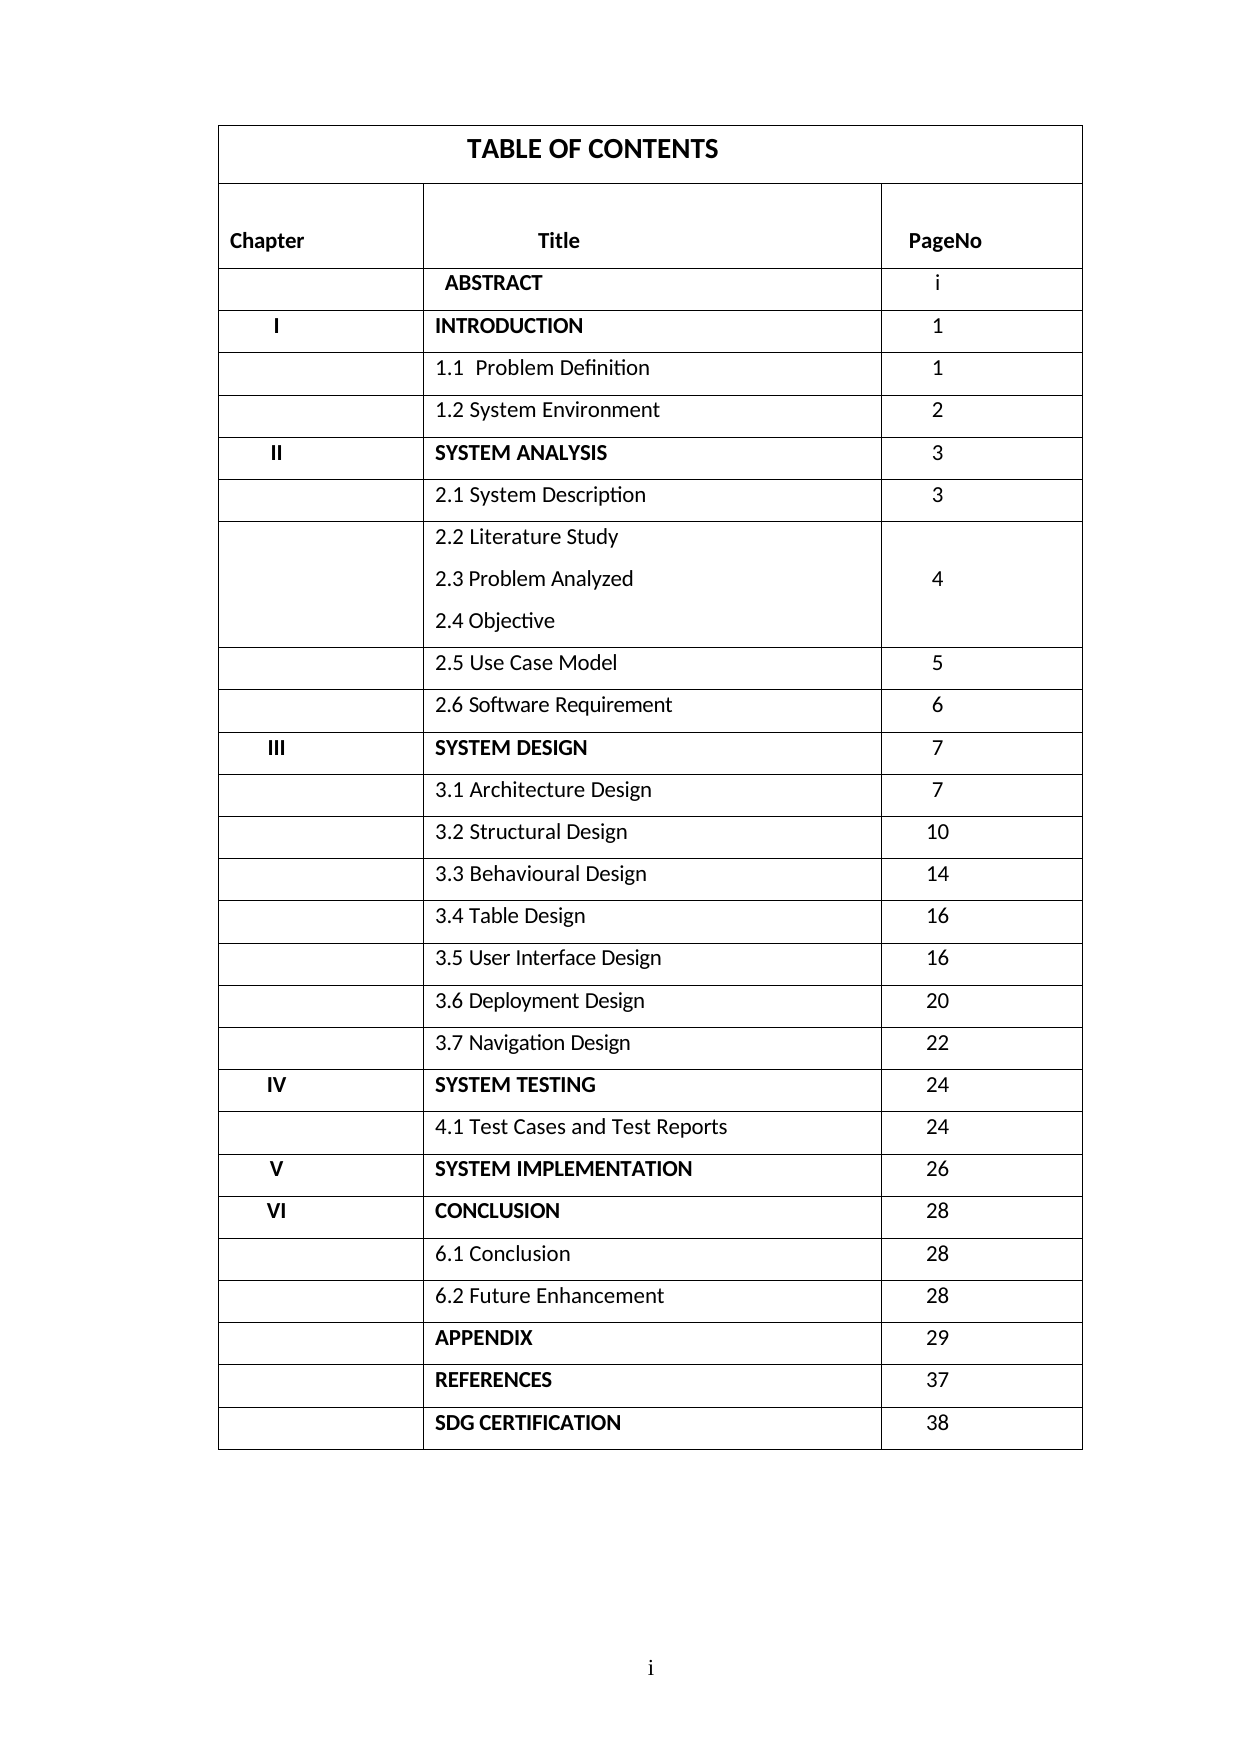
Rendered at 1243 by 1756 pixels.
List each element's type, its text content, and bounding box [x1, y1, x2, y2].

table_cell ABSTRACT [424, 269, 881, 310]
table_cell 4.1 Test Cases and Test Reports [424, 1112, 881, 1153]
table_cell 3 [882, 438, 1082, 479]
table_cell 20 [882, 986, 1082, 1027]
table_cell 24 [882, 1112, 1082, 1153]
table_cell [219, 944, 423, 985]
table_cell V [219, 1155, 423, 1196]
table_cell [219, 986, 423, 1027]
table_cell 3.7 Navigation Design [424, 1028, 881, 1069]
table_cell [219, 396, 423, 437]
table_cell 6.2 Future Enhancement [424, 1281, 881, 1322]
table_cell [219, 1365, 423, 1407]
table_cell 2.1 System Description [424, 480, 881, 521]
table_cell 1 [882, 353, 1082, 394]
table_cell 1.2 System Environment [424, 396, 881, 437]
table_cell 3.1 Architecture Design [424, 775, 881, 816]
table_cell Chapter [219, 184, 423, 267]
table_cell 2.5 Use Case Model [424, 648, 881, 689]
table_cell [219, 353, 423, 394]
table_cell 6.1 Conclusion [424, 1239, 881, 1280]
table_cell [219, 522, 423, 647]
table_cell [219, 1112, 423, 1153]
table_cell 28 [882, 1239, 1082, 1280]
table_cell 37 [882, 1365, 1082, 1407]
table_cell 3.4 Table Design [424, 901, 881, 942]
table_cell 3.5 User Interface Design [424, 944, 881, 985]
table_cell 16 [882, 944, 1082, 985]
table_cell 3.6 Deployment Design [424, 986, 881, 1027]
table_cell 16 [882, 901, 1082, 942]
table_cell 5 [882, 648, 1082, 689]
table_cell 14 [882, 859, 1082, 900]
table_cell [219, 1239, 423, 1280]
table_header TABLE OF CONTENTS [219, 126, 1082, 183]
table_cell 28 [882, 1281, 1082, 1322]
table_cell SYSTEM TESTING [424, 1070, 881, 1111]
table_cell [219, 1408, 423, 1449]
table_cell [219, 269, 423, 310]
table_cell 10 [882, 817, 1082, 858]
table_cell [219, 901, 423, 942]
table_cell SYSTEM ANALYSIS [424, 438, 881, 479]
table_cell 28 [882, 1197, 1082, 1238]
table_cell PageNo [882, 184, 1082, 267]
table_cell [219, 817, 423, 858]
table_cell CONCLUSION [424, 1197, 881, 1238]
table_cell 4 [882, 522, 1082, 647]
table_cell 2.2 Literature Study 2.3 Problem Analyzed 2.4 Objective [424, 522, 881, 647]
table_cell [219, 690, 423, 732]
table_cell INTRODUCTION [424, 311, 881, 352]
table_cell 26 [882, 1155, 1082, 1196]
table_cell 3.2 Structural Design [424, 817, 881, 858]
table_cell 6 [882, 690, 1082, 732]
table_cell [219, 775, 423, 816]
table_cell 24 [882, 1070, 1082, 1111]
table_cell SYSTEM DESIGN [424, 733, 881, 774]
table_cell 1.1 Problem Definition [424, 353, 881, 394]
table_cell 38 [882, 1408, 1082, 1449]
table_cell APPENDIX [424, 1323, 881, 1364]
table_cell IV [219, 1070, 423, 1111]
table_cell REFERENCES [424, 1365, 881, 1407]
table_cell 22 [882, 1028, 1082, 1069]
table_cell 3 [882, 480, 1082, 521]
table_cell 2 [882, 396, 1082, 437]
table_cell SYSTEM IMPLEMENTATION [424, 1155, 881, 1196]
table_cell 29 [882, 1323, 1082, 1364]
table_cell 3.3 Behavioural Design [424, 859, 881, 900]
table_cell [219, 1028, 423, 1069]
table_cell Title [424, 184, 881, 267]
table_cell III [219, 733, 423, 774]
table_cell I [219, 311, 423, 352]
table_cell [219, 480, 423, 521]
table_cell 1 [882, 311, 1082, 352]
table_cell [219, 1281, 423, 1322]
table_cell [219, 648, 423, 689]
table_cell 7 [882, 733, 1082, 774]
table_cell SDG CERTIFICATION [424, 1408, 881, 1449]
table_cell II [219, 438, 423, 479]
table_cell VI [219, 1197, 423, 1238]
table_cell 2.6 Software Requirement [424, 690, 881, 732]
table_cell [219, 1323, 423, 1364]
table_cell [219, 859, 423, 900]
table_cell 7 [882, 775, 1082, 816]
table_cell i [882, 269, 1082, 310]
